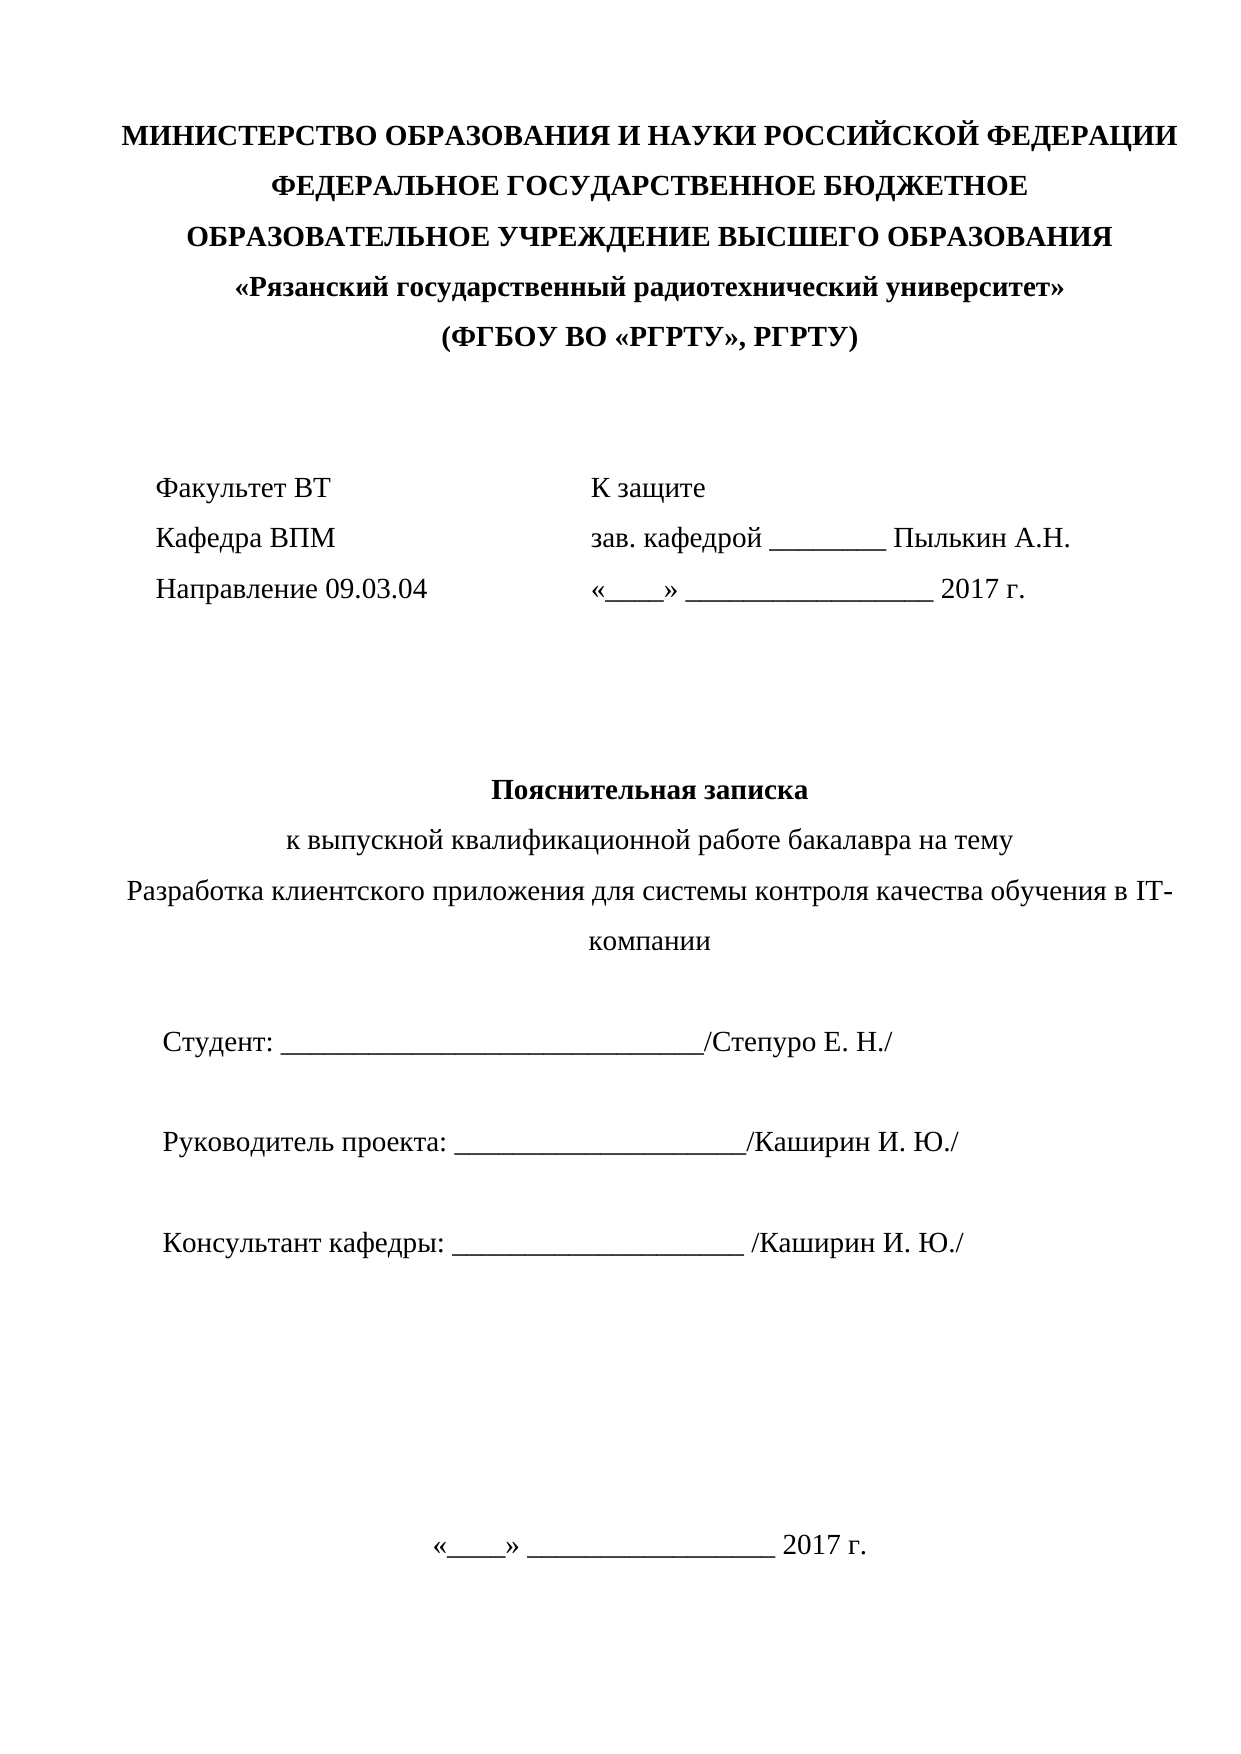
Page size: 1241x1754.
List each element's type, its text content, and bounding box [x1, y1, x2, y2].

text «Рязанский государственный радиотехнический университет» [118, 269, 1181, 303]
text Факультет ВТ К защите [118, 470, 1181, 504]
text Консультант кафедры: ____________________ /Каширин И. Ю./ [118, 1225, 1181, 1258]
text Пояснительная записка [118, 772, 1181, 806]
text (ФГБОУ ВО «РГРТУ», РГРТУ) [118, 319, 1181, 353]
text Кафедра ВПМ зав. кафедрой ________ Пылькин А.Н. [118, 521, 1181, 554]
text Студент: _____________________________/Степуро Е. Н./ [118, 1024, 1181, 1057]
text Руководитель проекта: ____________________/Каширин И. Ю./ [118, 1124, 1181, 1158]
text Направление 09.03.04 «____» _________________ 2017 г. [118, 571, 1181, 604]
text «____» _________________ 2017 г. [118, 1527, 1181, 1560]
text к выпускной квалификационной работе бакалавра на тему [118, 822, 1181, 856]
text МИНИСТЕРСТВО ОБРАЗОВАНИЯ И НАУКИ РОССИЙСКОЙ ФЕДЕРАЦИИ [118, 118, 1181, 152]
text ФЕДЕРАЛЬНОЕ ГОСУДАРСТВЕННОЕ БЮДЖЕТНОЕ ОБРАЗОВАТЕЛЬНОЕ УЧРЕЖДЕНИЕ ВЫСШЕГО ОБРАЗОВАНИЯ [118, 168, 1181, 252]
text Разработка клиентского приложения для системы контроля качества обучения в IT-компании [118, 873, 1181, 957]
